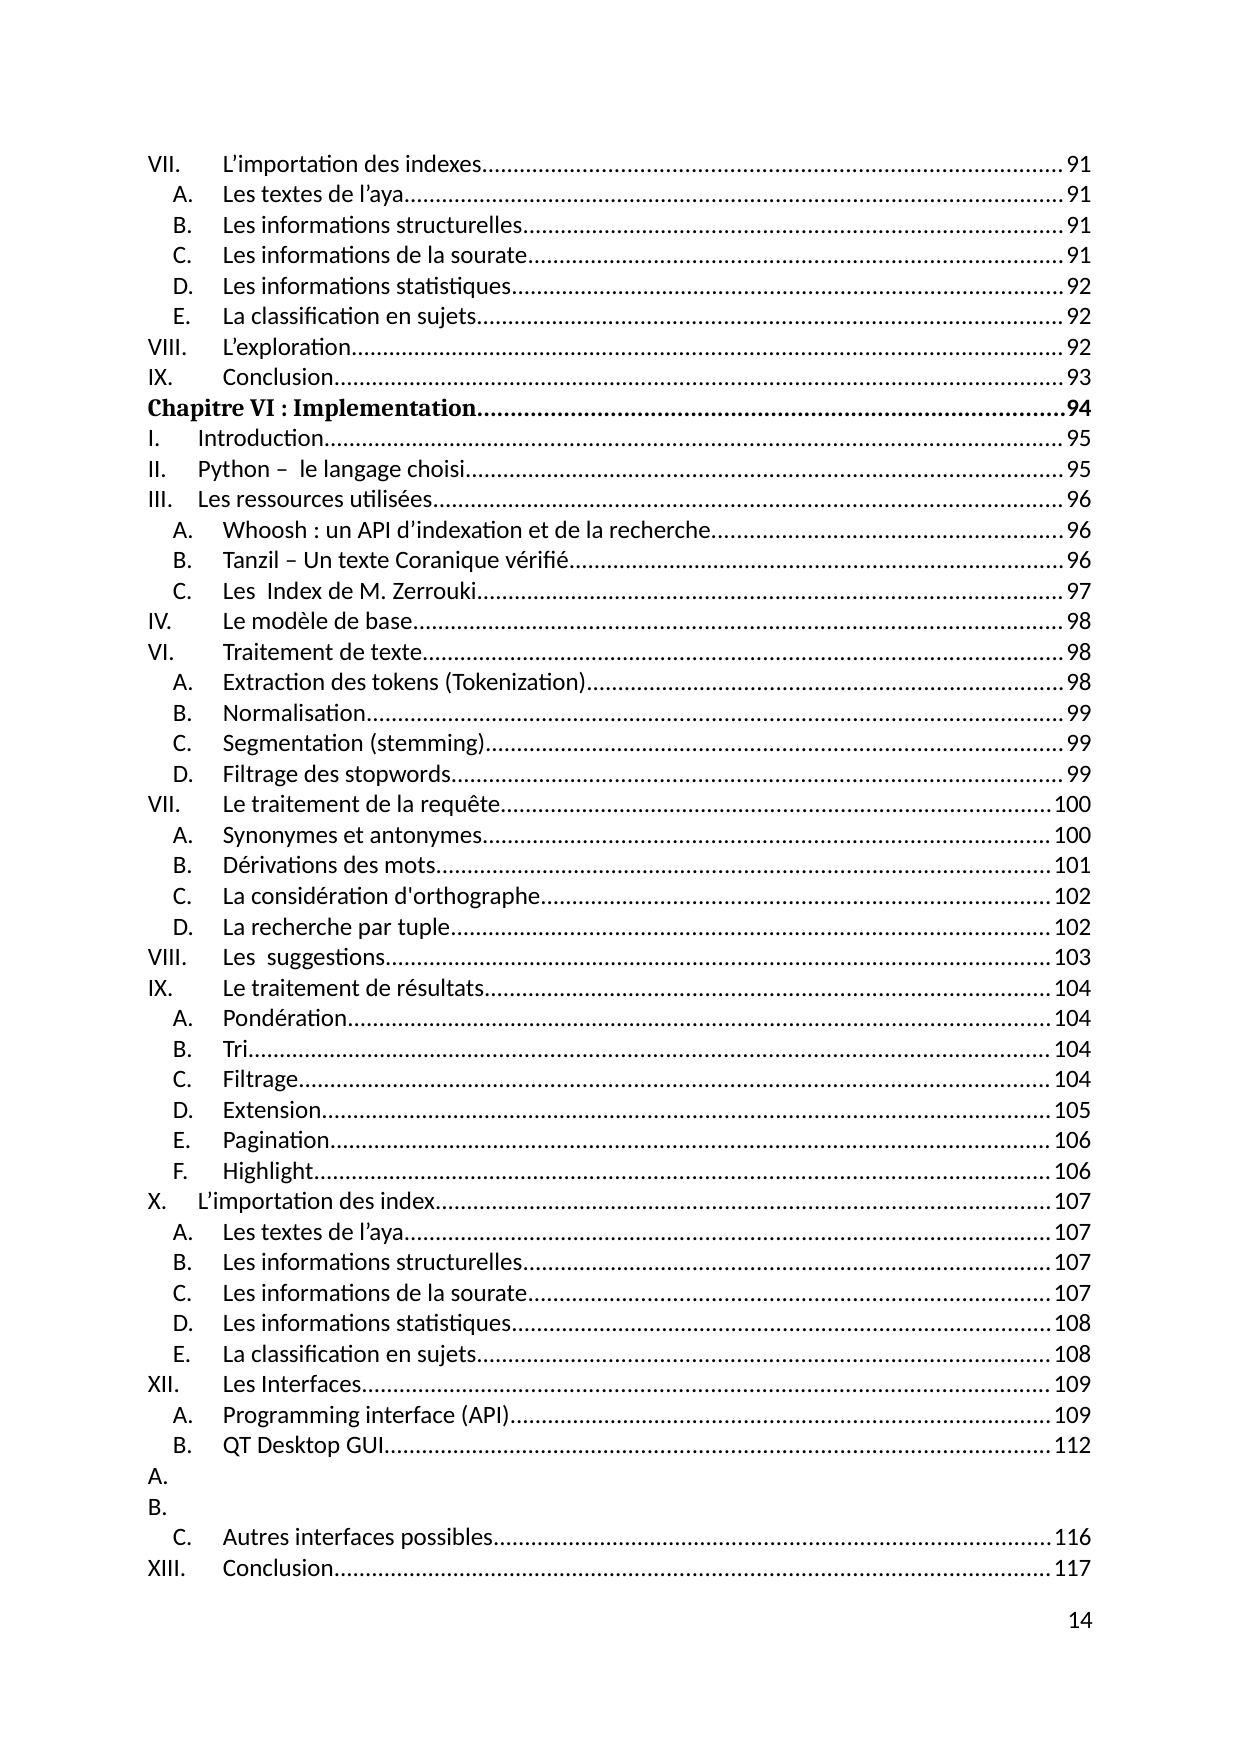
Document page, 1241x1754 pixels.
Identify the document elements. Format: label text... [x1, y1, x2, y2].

text A. Whoosh : un API d’indexation et de la recherche 96 [173, 514, 1092, 544]
text C. Les informations de la sourate 107 [173, 1277, 1092, 1307]
text IV. Le modèle de base 98 [148, 606, 1092, 636]
text A. Programming interface (API) 109 [173, 1399, 1092, 1429]
text B. Dérivations des mots 101 [173, 850, 1092, 880]
text B. QT Desktop GUI 112 [173, 1429, 1092, 1460]
text C. Les informations de la sourate 91 [173, 239, 1092, 270]
text II. Python – le langage choisi 95 [148, 453, 1092, 483]
text X. L’importation des index 107 [148, 1185, 1092, 1216]
text Chapitre VI : Implementation 94 [148, 392, 1092, 422]
text III. Les ressources utilisées 96 [148, 483, 1092, 514]
text VIII. Les suggestions 103 [148, 941, 1092, 972]
text C. Les Index de M. Zerrouki 97 [173, 575, 1092, 606]
text E. Pagination 106 [173, 1124, 1092, 1155]
text D. Les informations statistiques 92 [173, 270, 1092, 300]
text B. Normalisation 99 [173, 697, 1092, 728]
text B. Tanzil – Un texte Coranique vérifié 96 [173, 544, 1092, 575]
text XII. Les Interfaces 109 [148, 1368, 1092, 1399]
text A. Extraction des tokens (Tokenization) 98 [173, 667, 1092, 697]
text D. La recherche par tuple 102 [173, 911, 1092, 941]
text C. La considération d'orthographe 102 [173, 880, 1092, 911]
text F. Highlight 106 [173, 1155, 1092, 1185]
text D. Les informations statistiques 108 [173, 1307, 1092, 1338]
text D. Extension 105 [173, 1094, 1092, 1124]
text VIII. L’exploration 92 [148, 331, 1092, 361]
text A. Les textes de l’aya 91 [173, 178, 1092, 209]
text IX. Conclusion 93 [148, 361, 1092, 392]
text VI. Traitement de texte 98 [148, 636, 1092, 667]
text C. Segmentation (stemming) 99 [173, 728, 1092, 758]
text B. Tri 104 [173, 1033, 1092, 1063]
text E. La classification en sujets 92 [173, 300, 1092, 331]
text XIII. Conclusion 117 [148, 1552, 1092, 1582]
text B. Les informations structurelles 107 [173, 1246, 1092, 1277]
text VII. Le traitement de la requête 100 [148, 789, 1092, 819]
list Autres interfaces possibles 116 [173, 1521, 1092, 1552]
text B. Les informations structurelles 91 [173, 209, 1092, 239]
text IX. Le traitement de résultats 104 [148, 972, 1092, 1002]
text A. Synonymes et antonymes 100 [173, 819, 1092, 850]
text VII. L’importation des indexes 91 [148, 148, 1092, 178]
text D. Filtrage des stopwords 99 [173, 758, 1092, 789]
text A. Pondération 104 [173, 1002, 1092, 1033]
text A. Les textes de l’aya 107 [173, 1216, 1092, 1246]
text E. La classification en sujets 108 [173, 1338, 1092, 1368]
text C. Filtrage 104 [173, 1063, 1092, 1094]
text I. Introduction 95 [148, 422, 1092, 453]
